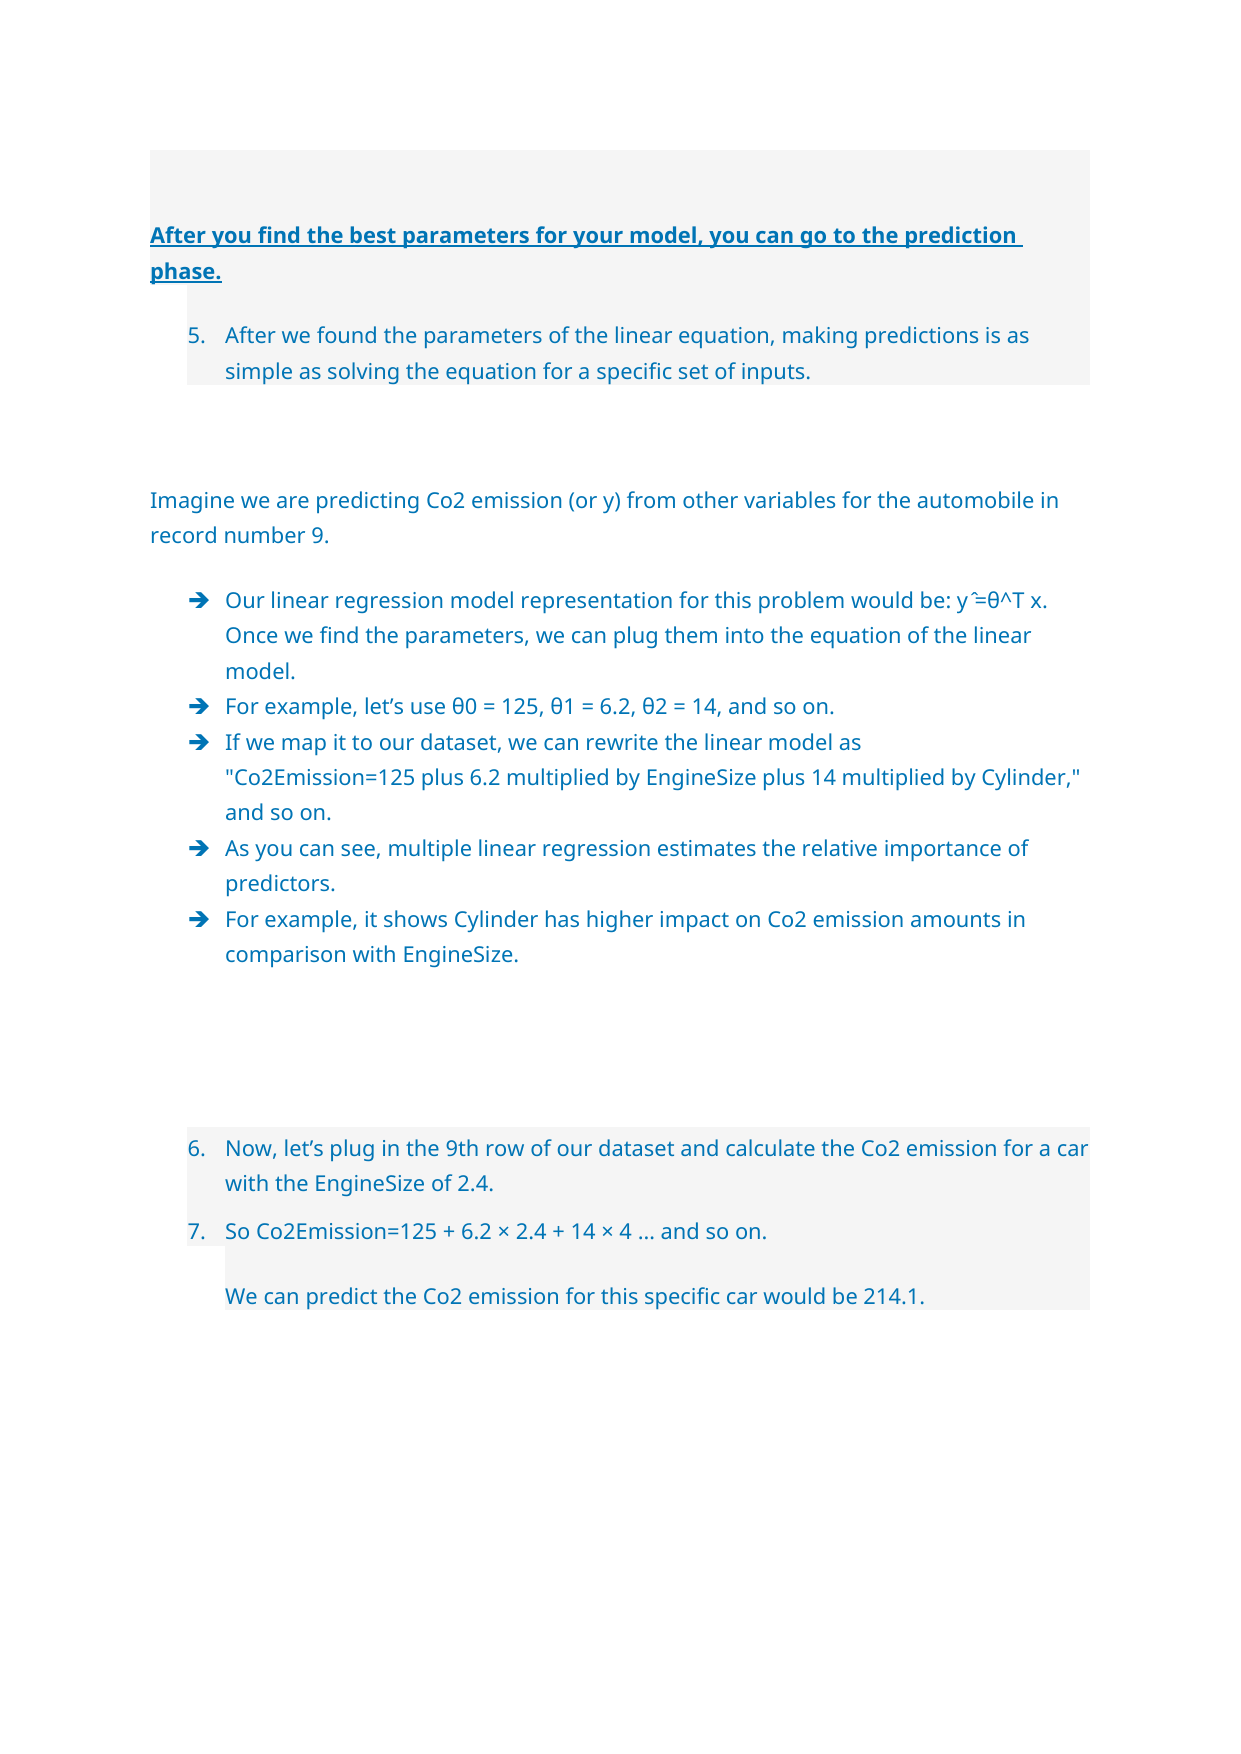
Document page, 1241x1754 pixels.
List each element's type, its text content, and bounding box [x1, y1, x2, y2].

list For example, let’s use θ0 = 125, θ1 = 6.2, θ2 = 14, and so on. [187, 685, 1090, 721]
list For example, it shows Cylinder has higher impact on Co2 emission amounts in comparison with EngineSize. [187, 898, 1090, 969]
list "Co2Emission=125 plus 6.2 multiplied by EngineSize plus 14 multiplied by Cylinder," and so on. [225, 756, 1090, 827]
list As you can see, multiple linear regression estimates the relative importance of predictors. [187, 827, 1090, 898]
text We can predict the Co2 emission for this specific car would be 214.1. [225, 1275, 1090, 1310]
list After we found the parameters of the linear equation, making predictions is as simple as solving the equation for a specific set of inputs. [187, 314, 1090, 385]
text After you find the best parameters for your model, you can go to the prediction phase. [150, 214, 1090, 285]
list Now, let’s plug in the 9th row of our dataset and calculate the Co2 emission for a car with the EngineSize of 2.4. [187, 1127, 1090, 1198]
text Imagine we are predicting Co2 emission (or y) from other variables for the automobile in record number 9. [150, 479, 1090, 550]
list Our linear regression model representation for this problem would be: y ̂=θ^T x. Once we find the parameters, we can plug them into the equation of the linear model. [187, 579, 1090, 685]
list If we map it to our dataset, we can rewrite the linear model as [187, 721, 1090, 756]
list So Co2Emission=125 + 6.2 × 2.4 + 14 × 4 … and so on. [187, 1210, 1090, 1246]
